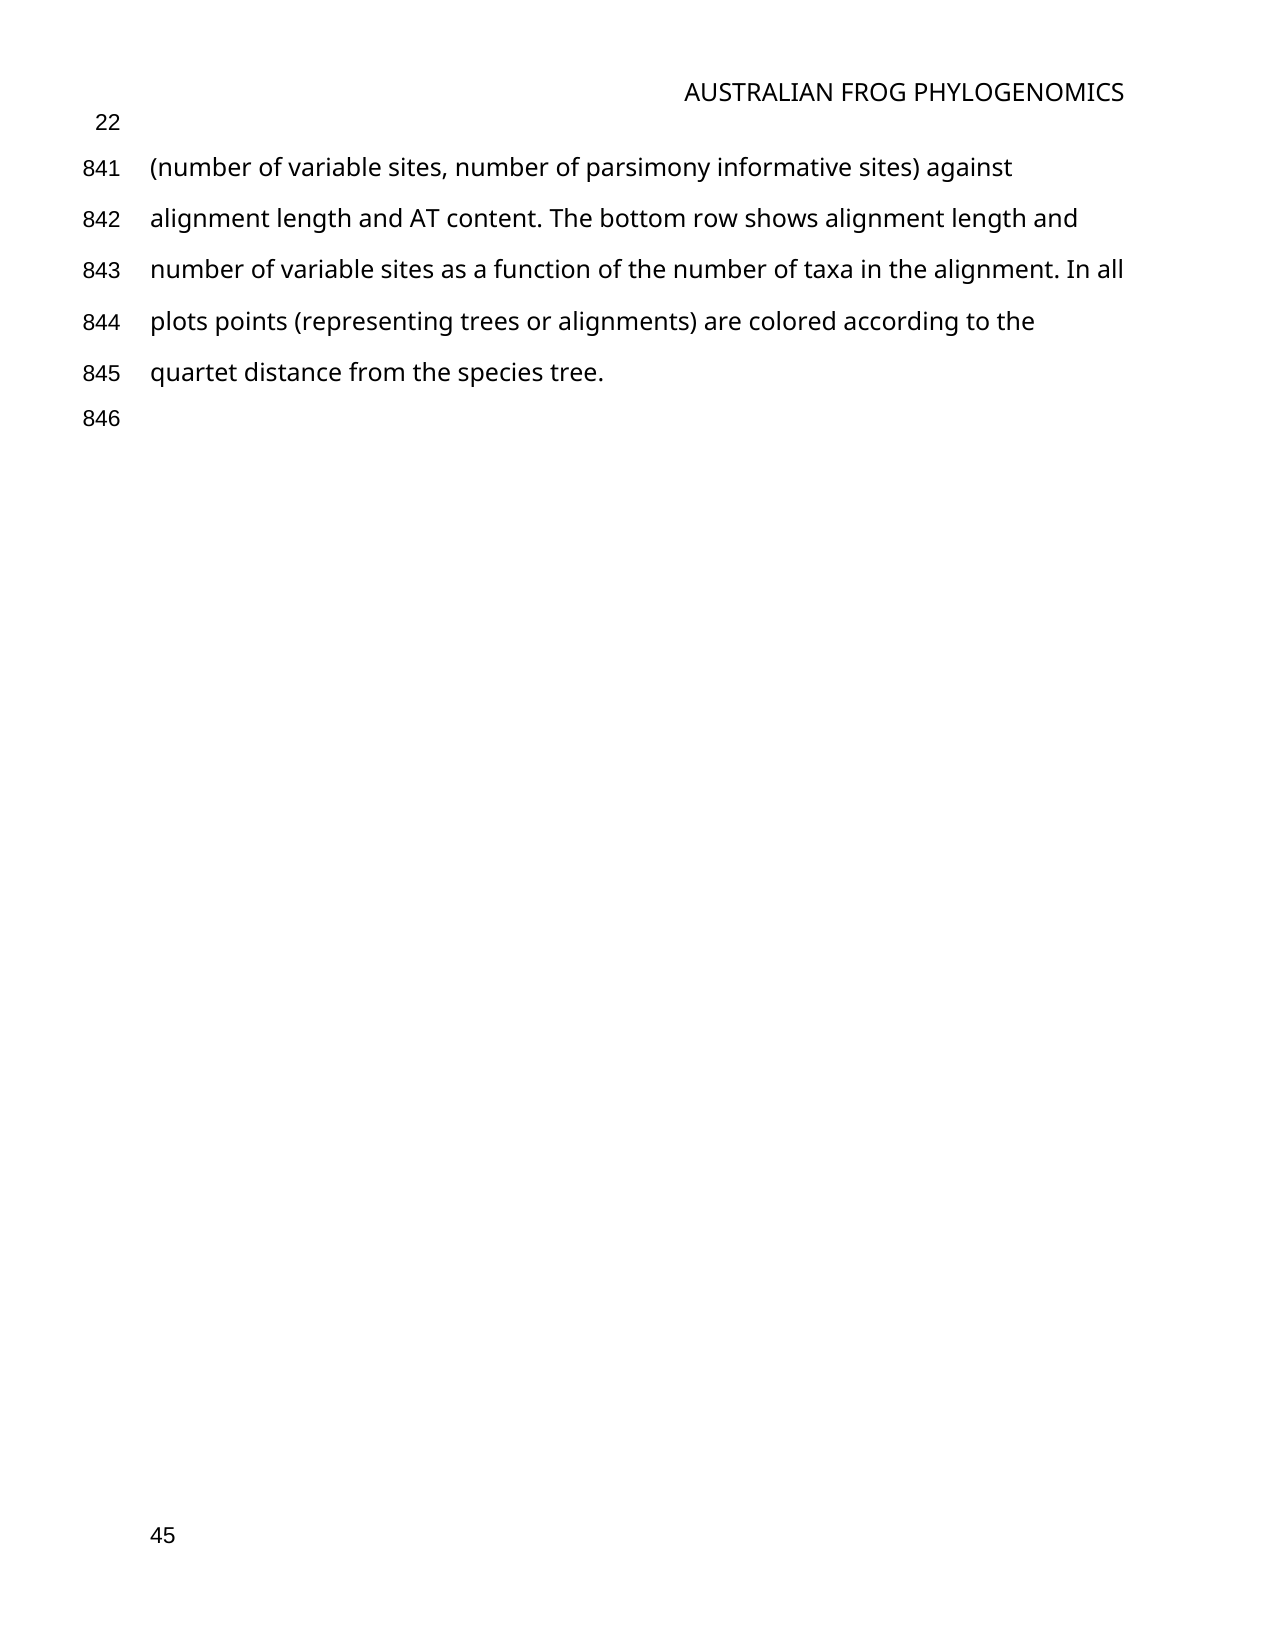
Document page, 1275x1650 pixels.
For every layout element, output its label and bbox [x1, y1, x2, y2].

text [150, 150, 1125, 388]
